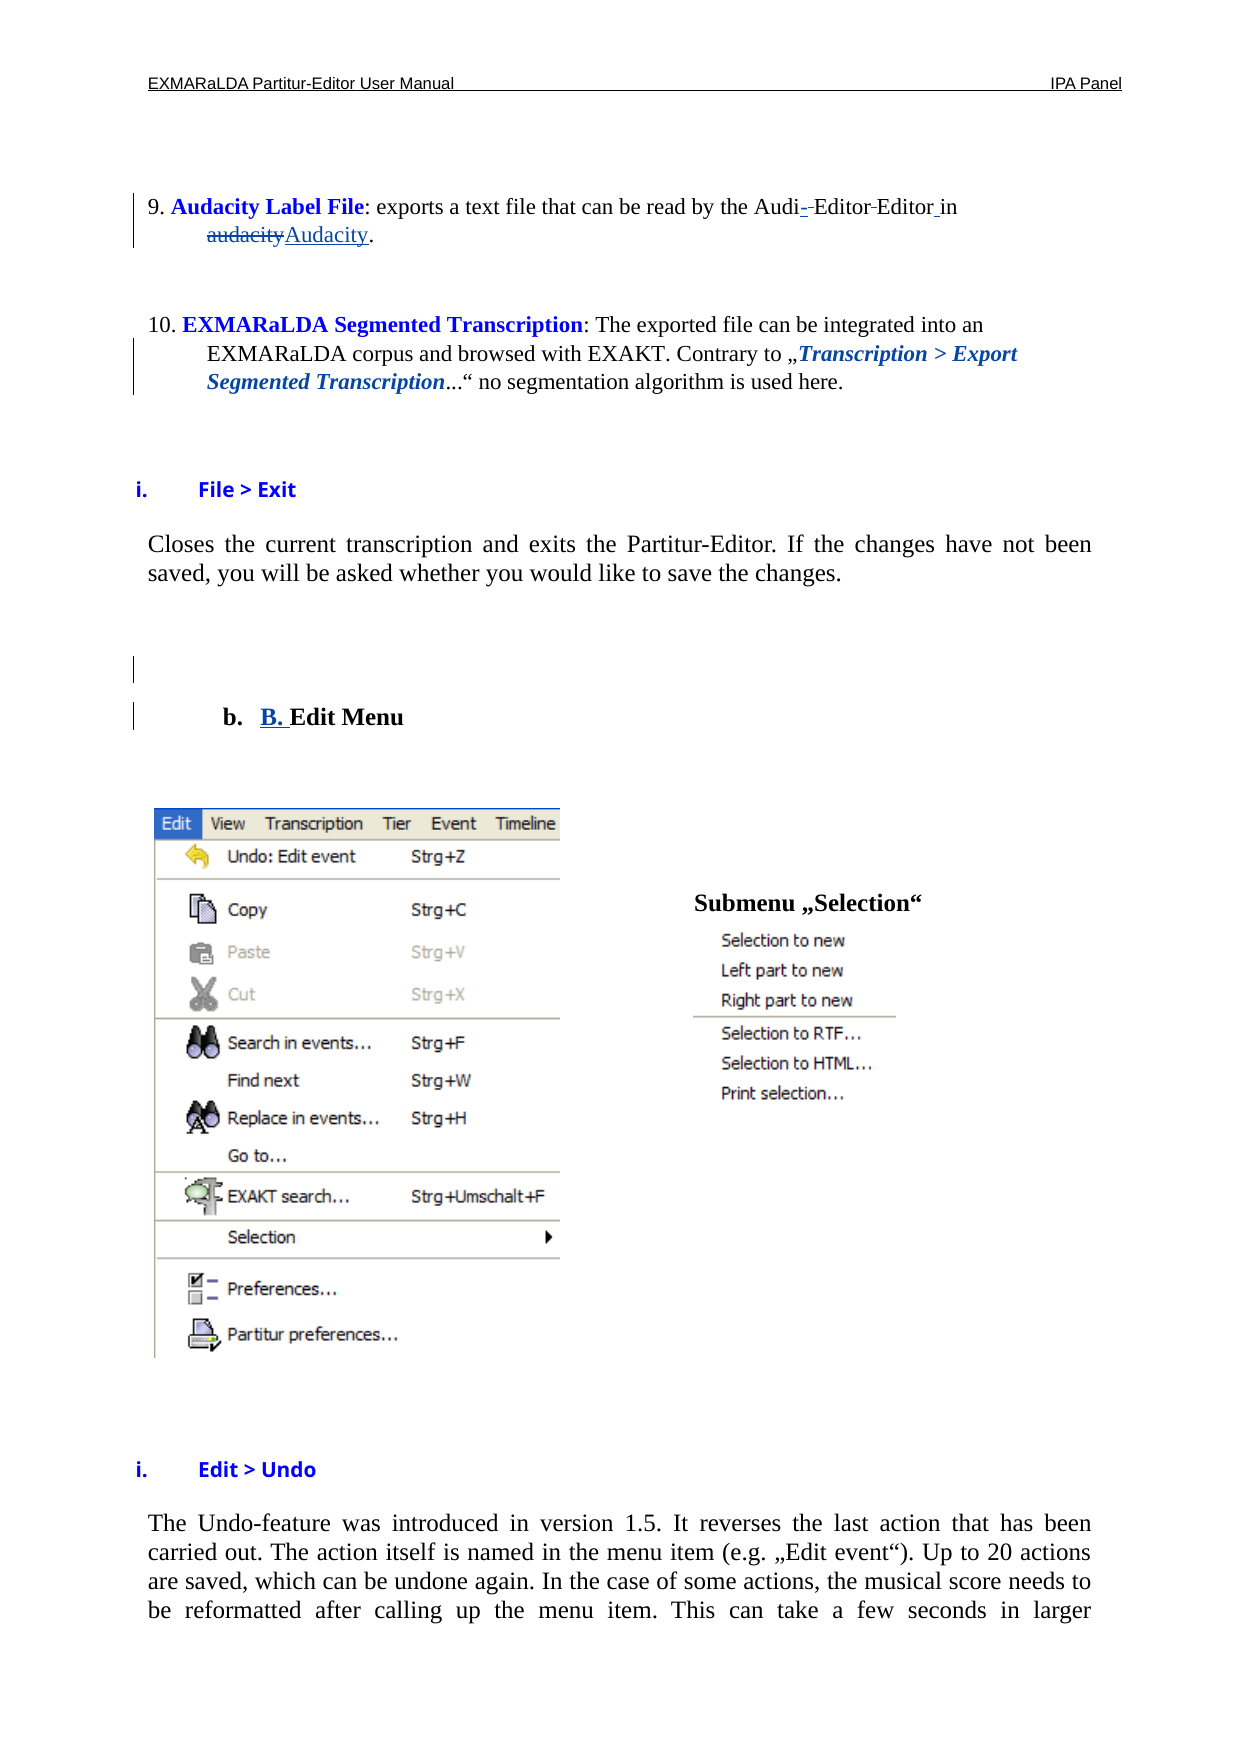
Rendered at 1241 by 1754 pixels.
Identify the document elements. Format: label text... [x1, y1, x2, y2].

subtitle Edit > Undo [148, 1455, 1093, 1483]
table_header [148, 809, 636, 1376]
text 10. EXMARaLDA Segmented Transcription: The exported file can be integrated into an EXMARaLDA corpus and browsed with EXAKT. Contrary to „Transcription > Export Segmented Transcription...“ no segmentation algorithm is used here. [148, 311, 1093, 394]
subtitle File > Exit [148, 475, 1093, 504]
text Closes the current transcription and exits the Partitur-Editor. If the changes have not been saved, you will be asked whether you would like to save the changes. [148, 529, 1093, 586]
text 9. Audacity Label File: exports a text file that can be read by the AudiEditorEditorin . [148, 193, 1093, 247]
subtitle Edit Menu [223, 702, 1093, 730]
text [148, 1508, 1093, 1623]
picture [693, 928, 896, 1106]
table_header Submenu „Selection“ [636, 809, 1107, 1376]
picture [154, 808, 560, 1358]
